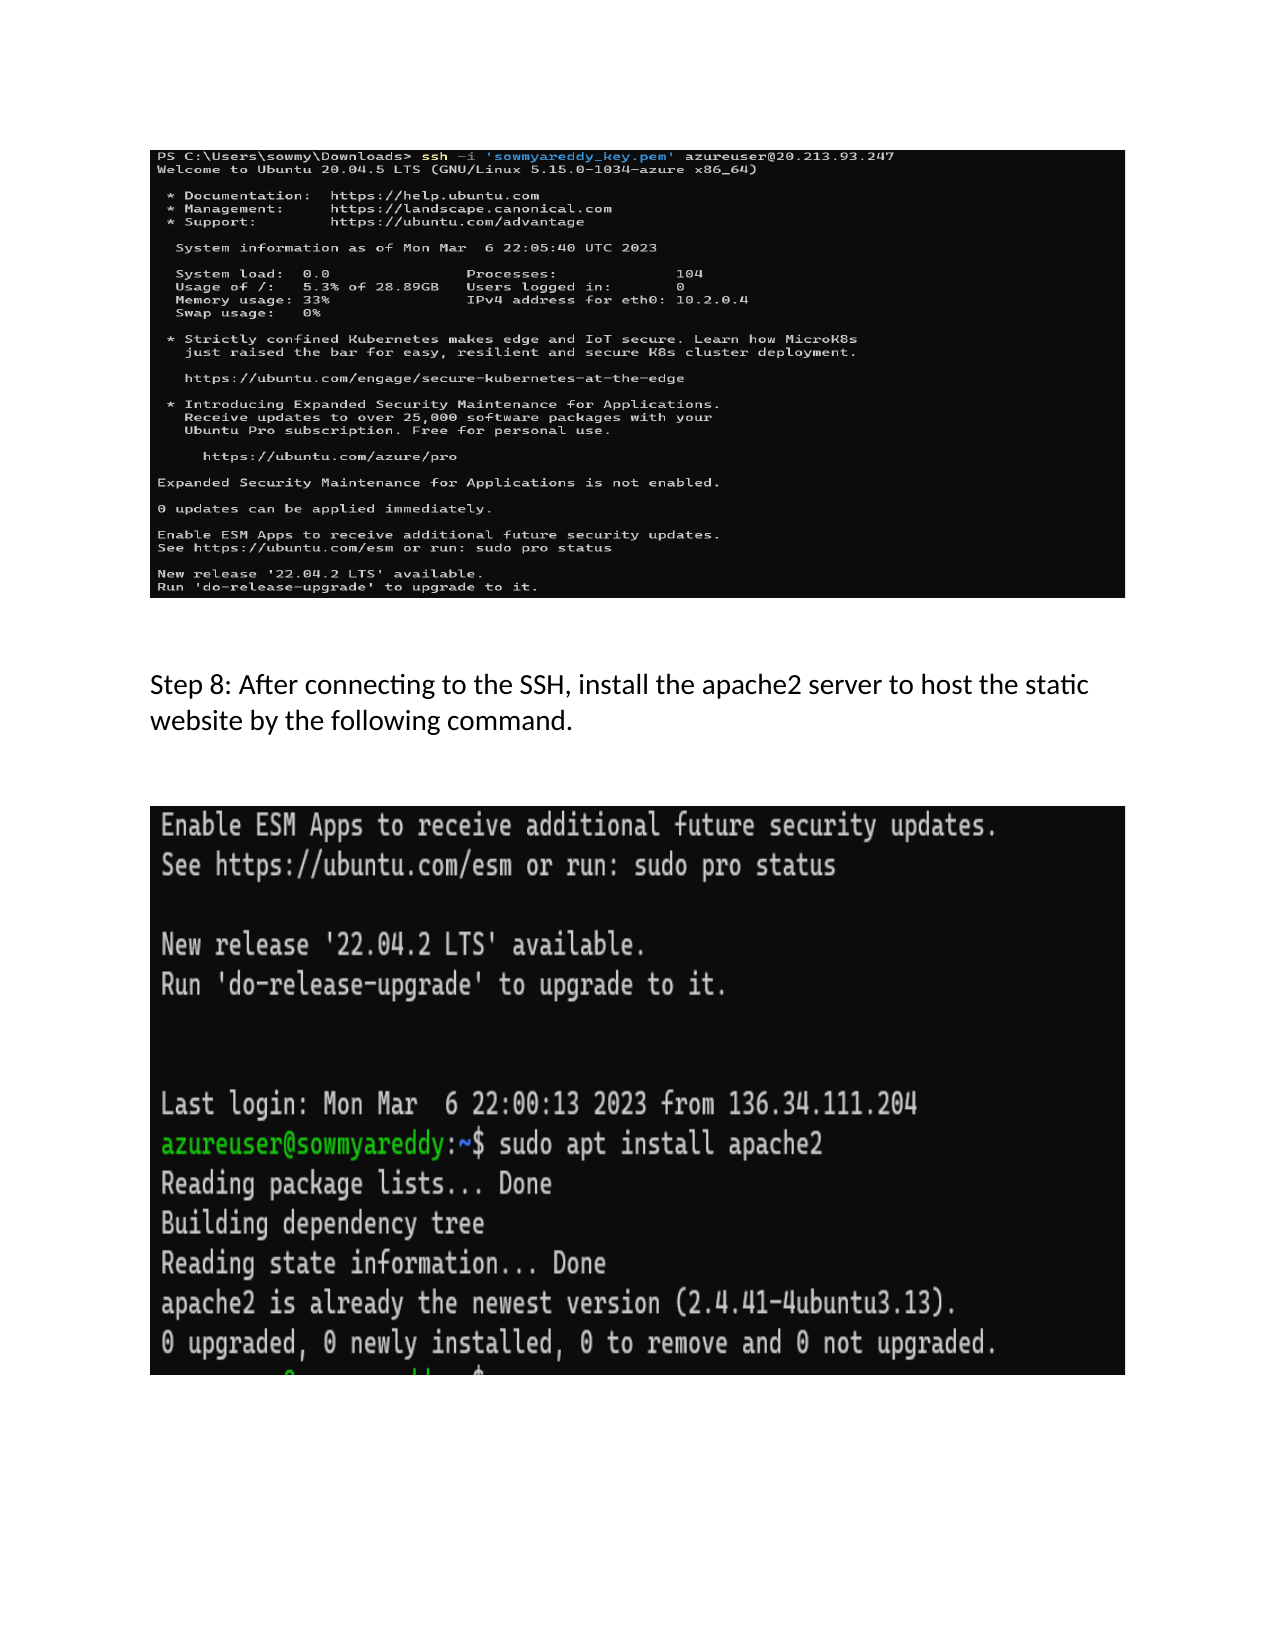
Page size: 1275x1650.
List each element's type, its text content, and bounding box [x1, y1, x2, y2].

picture [150, 806, 1125, 1375]
text Step 8: After connecting to the SSH, install the apache2 server to host the static website by the following command. [150, 666, 1125, 738]
picture [150, 150, 1125, 598]
